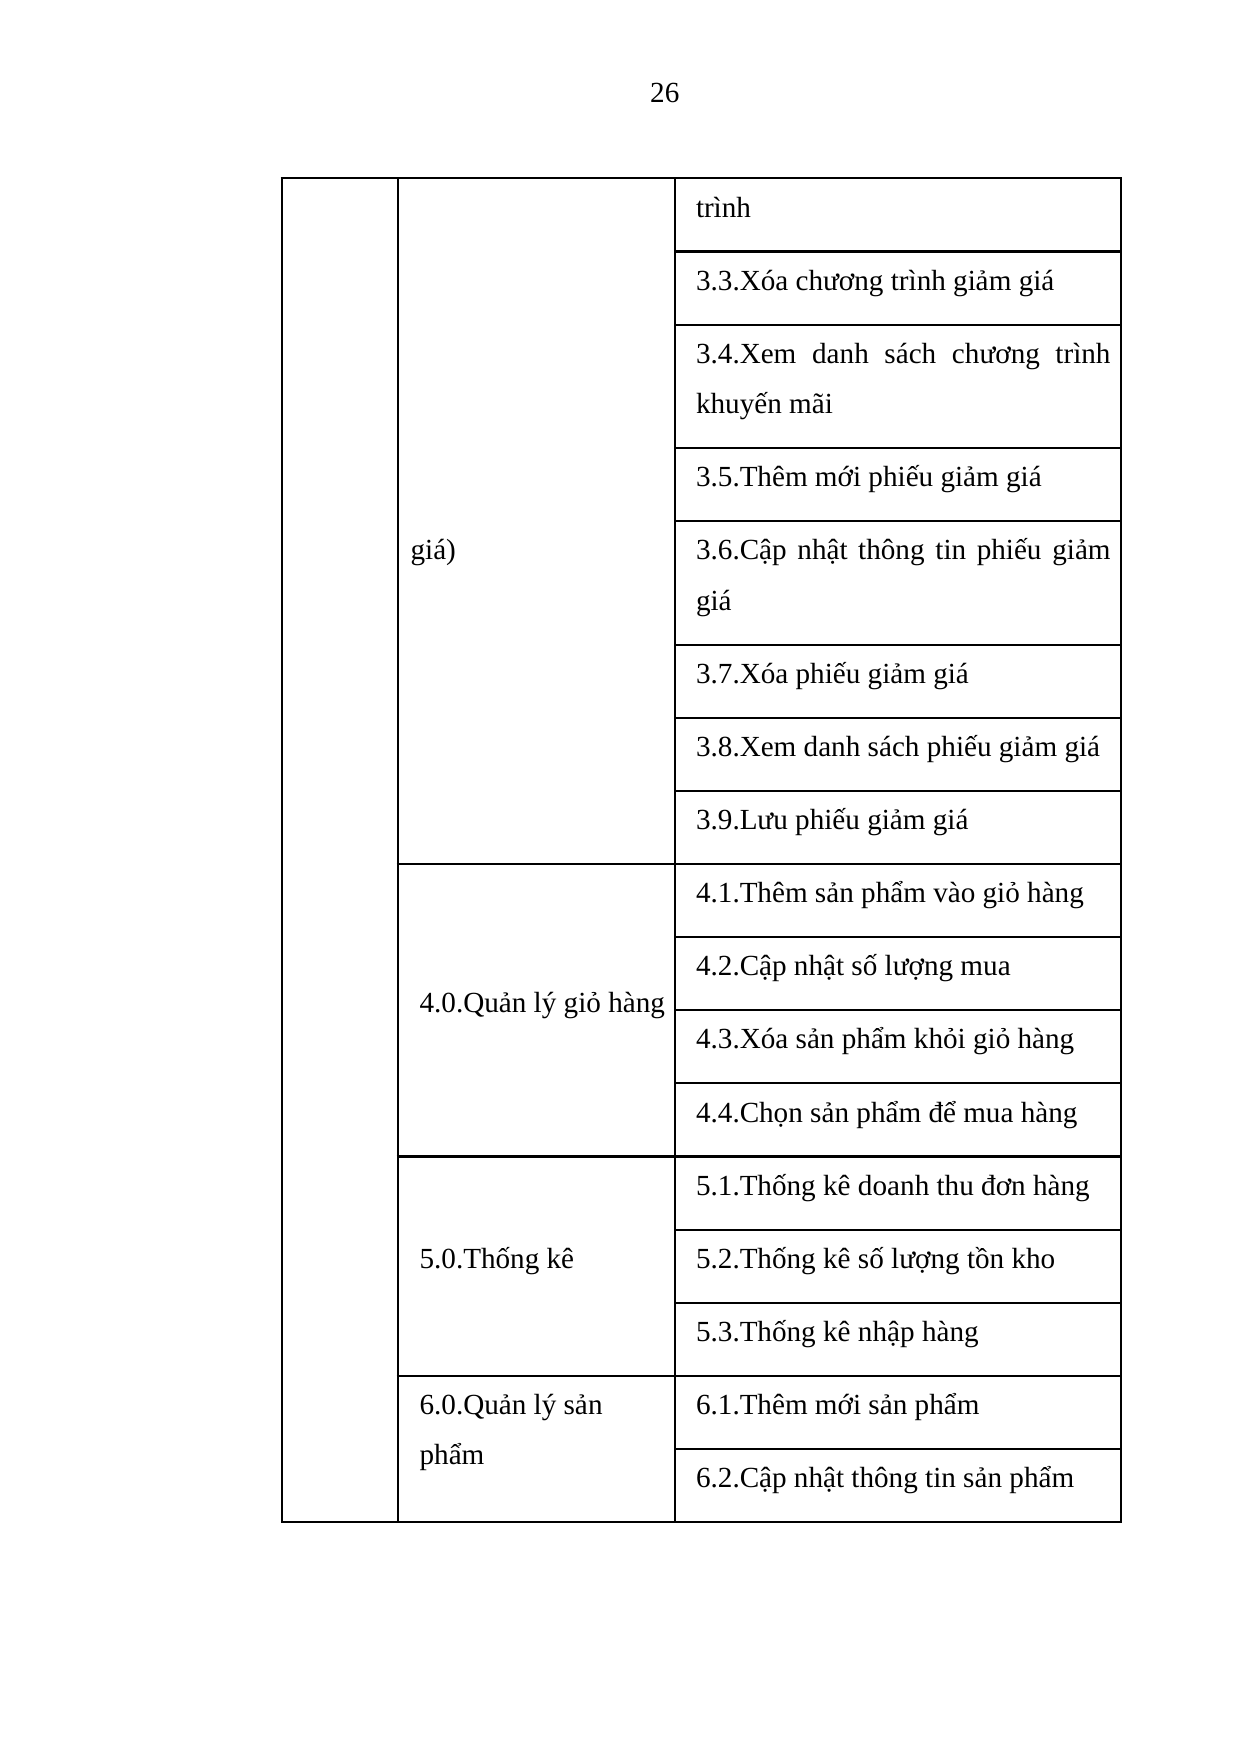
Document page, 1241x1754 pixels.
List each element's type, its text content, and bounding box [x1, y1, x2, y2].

table_cell 3.5.Thêm mới phiếu giảm giá [676, 449, 1120, 520]
table_cell 3.3.Xóa chương trình giảm giá [676, 253, 1120, 323]
table_cell 3.7.Xóa phiếu giảm giá [676, 646, 1120, 717]
table_cell 4.4.Chọn sản phẩm để mua hàng [676, 1084, 1120, 1155]
table_cell 4.0.Quản lý giỏ hàng [399, 865, 674, 1155]
table_cell 5.3.Thống kê nhập hàng [676, 1304, 1120, 1375]
table_cell 3.8.Xem danh sách phiếu giảm giá [676, 719, 1120, 790]
table_cell 5.1.Thống kê doanh thu đơn hàng [676, 1158, 1120, 1228]
table_cell 4.3.Xóa sản phẩm khỏi giỏ hàng [676, 1011, 1120, 1082]
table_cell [676, 179, 1120, 250]
table_cell 5.2.Thống kê số lượng tồn kho [676, 1231, 1120, 1302]
table_cell 4.1.Thêm sản phẩm vào giỏ hàng [676, 865, 1120, 936]
table_cell 6.0.Quản lý sản phẩm [399, 1377, 674, 1521]
table_cell 3.9.Lưu phiếu giảm giá [676, 792, 1120, 863]
table_cell 5.0.Thống kê [399, 1158, 674, 1375]
table_cell 3.4.Xem danh sách chương trình khuyến mãi [676, 326, 1120, 447]
table_cell 4.2.Cập nhật số lượng mua [676, 938, 1120, 1009]
table_cell 6.1.Thêm mới sản phẩm [676, 1377, 1120, 1448]
table_cell 3.6.Cập nhật thông tin phiếu giảm giá [676, 522, 1120, 643]
table_cell 6.2.Cập nhật thông tin sản phẩm [676, 1450, 1120, 1521]
